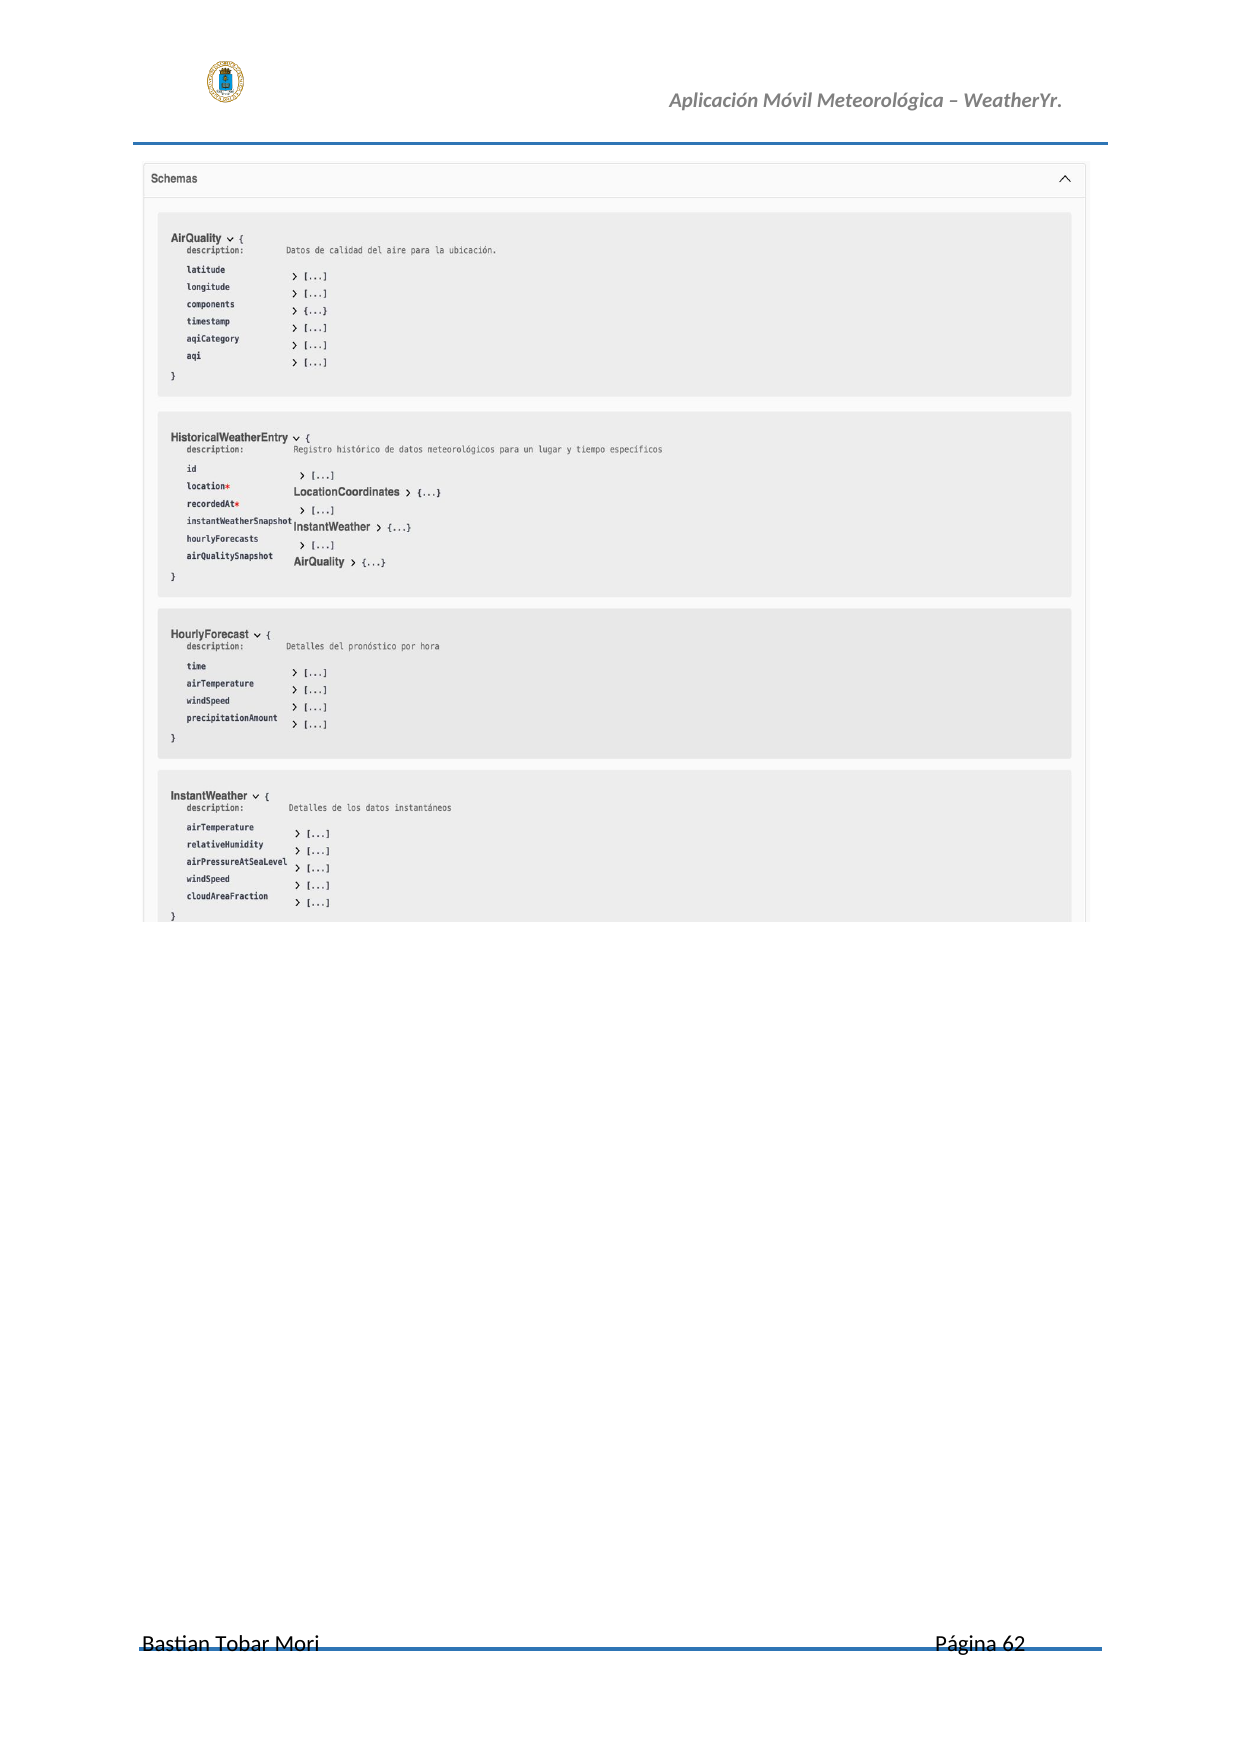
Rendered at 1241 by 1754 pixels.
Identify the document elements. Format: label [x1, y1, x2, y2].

picture [206, 58, 244, 103]
picture [141, 161, 1091, 922]
